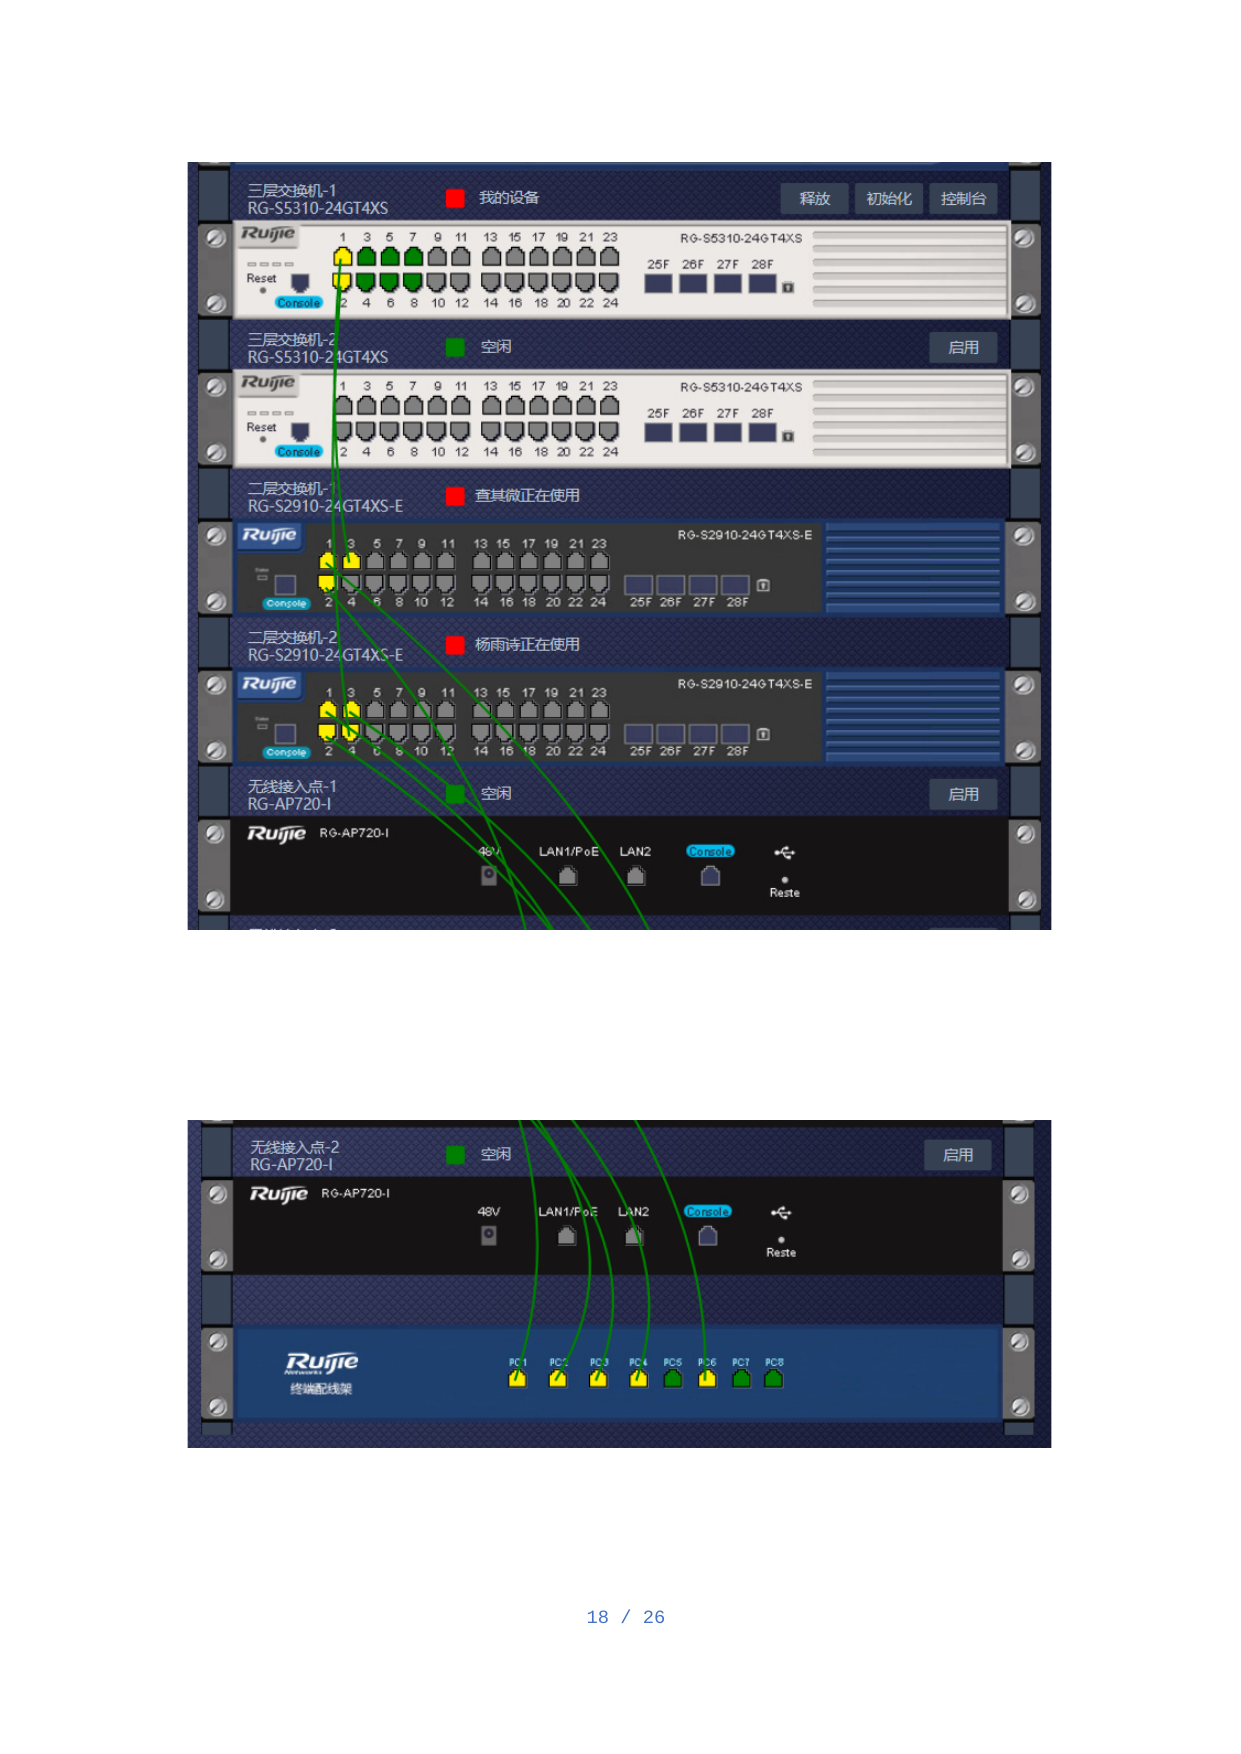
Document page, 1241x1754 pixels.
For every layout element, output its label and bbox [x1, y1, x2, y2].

picture [187, 1120, 1052, 1448]
picture [187, 162, 1052, 930]
